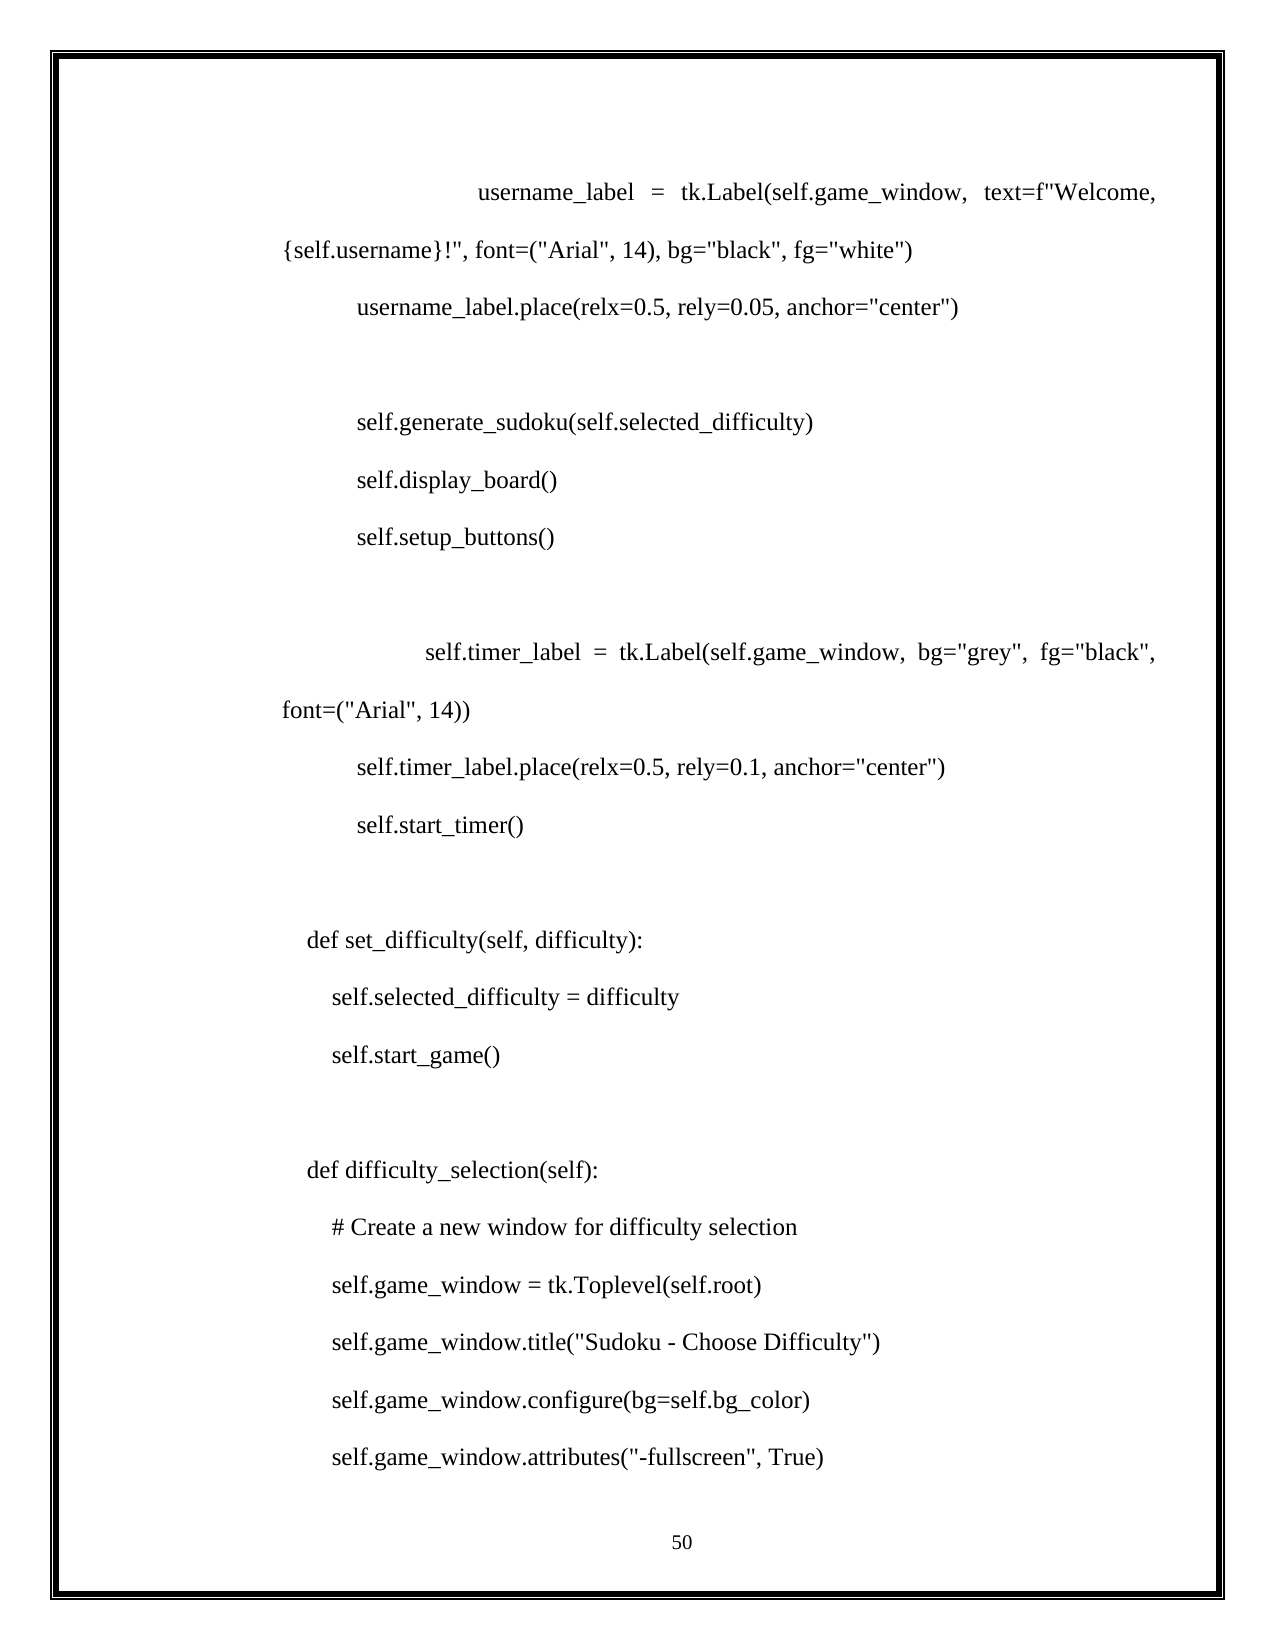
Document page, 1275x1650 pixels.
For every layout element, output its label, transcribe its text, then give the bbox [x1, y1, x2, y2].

text def set_difficulty(self, difficulty): [282, 925, 1157, 953]
text self.display_board() [282, 465, 1157, 493]
text self.timer_label.place(relx=0.5, rely=0.1, anchor="center") [282, 752, 1157, 781]
text def difficulty_selection(self): [282, 1155, 1157, 1183]
text self.game_window.title("Sudoku - Choose Difficulty") [282, 1327, 1157, 1356]
text self.generate_sudoku(self.selected_difficulty) [282, 407, 1157, 436]
text username_label.place(relx=0.5, rely=0.05, anchor="center") [282, 292, 1157, 321]
text # Create a new window for difficulty selection [282, 1212, 1157, 1241]
text self.setup_buttons() [282, 522, 1157, 551]
text self.start_timer() [282, 810, 1157, 838]
text self.game_window.attributes("-fullscreen", True) [282, 1442, 1157, 1471]
text self.game_window.configure(bg=self.bg_color) [282, 1385, 1157, 1413]
text self.game_window = tk.Toplevel(self.root) [282, 1270, 1157, 1298]
text username_label = tk.Label(self.game_window, text=f"Welcome, {self.username}!", font=("Arial", 14), bg="black", fg="white") [282, 177, 1157, 263]
text self.timer_label = tk.Label(self.game_window, bg="grey", fg="black", font=("Arial", 14)) [282, 637, 1157, 723]
text self.start_game() [282, 1040, 1157, 1068]
text self.selected_difficulty = difficulty [282, 982, 1157, 1011]
